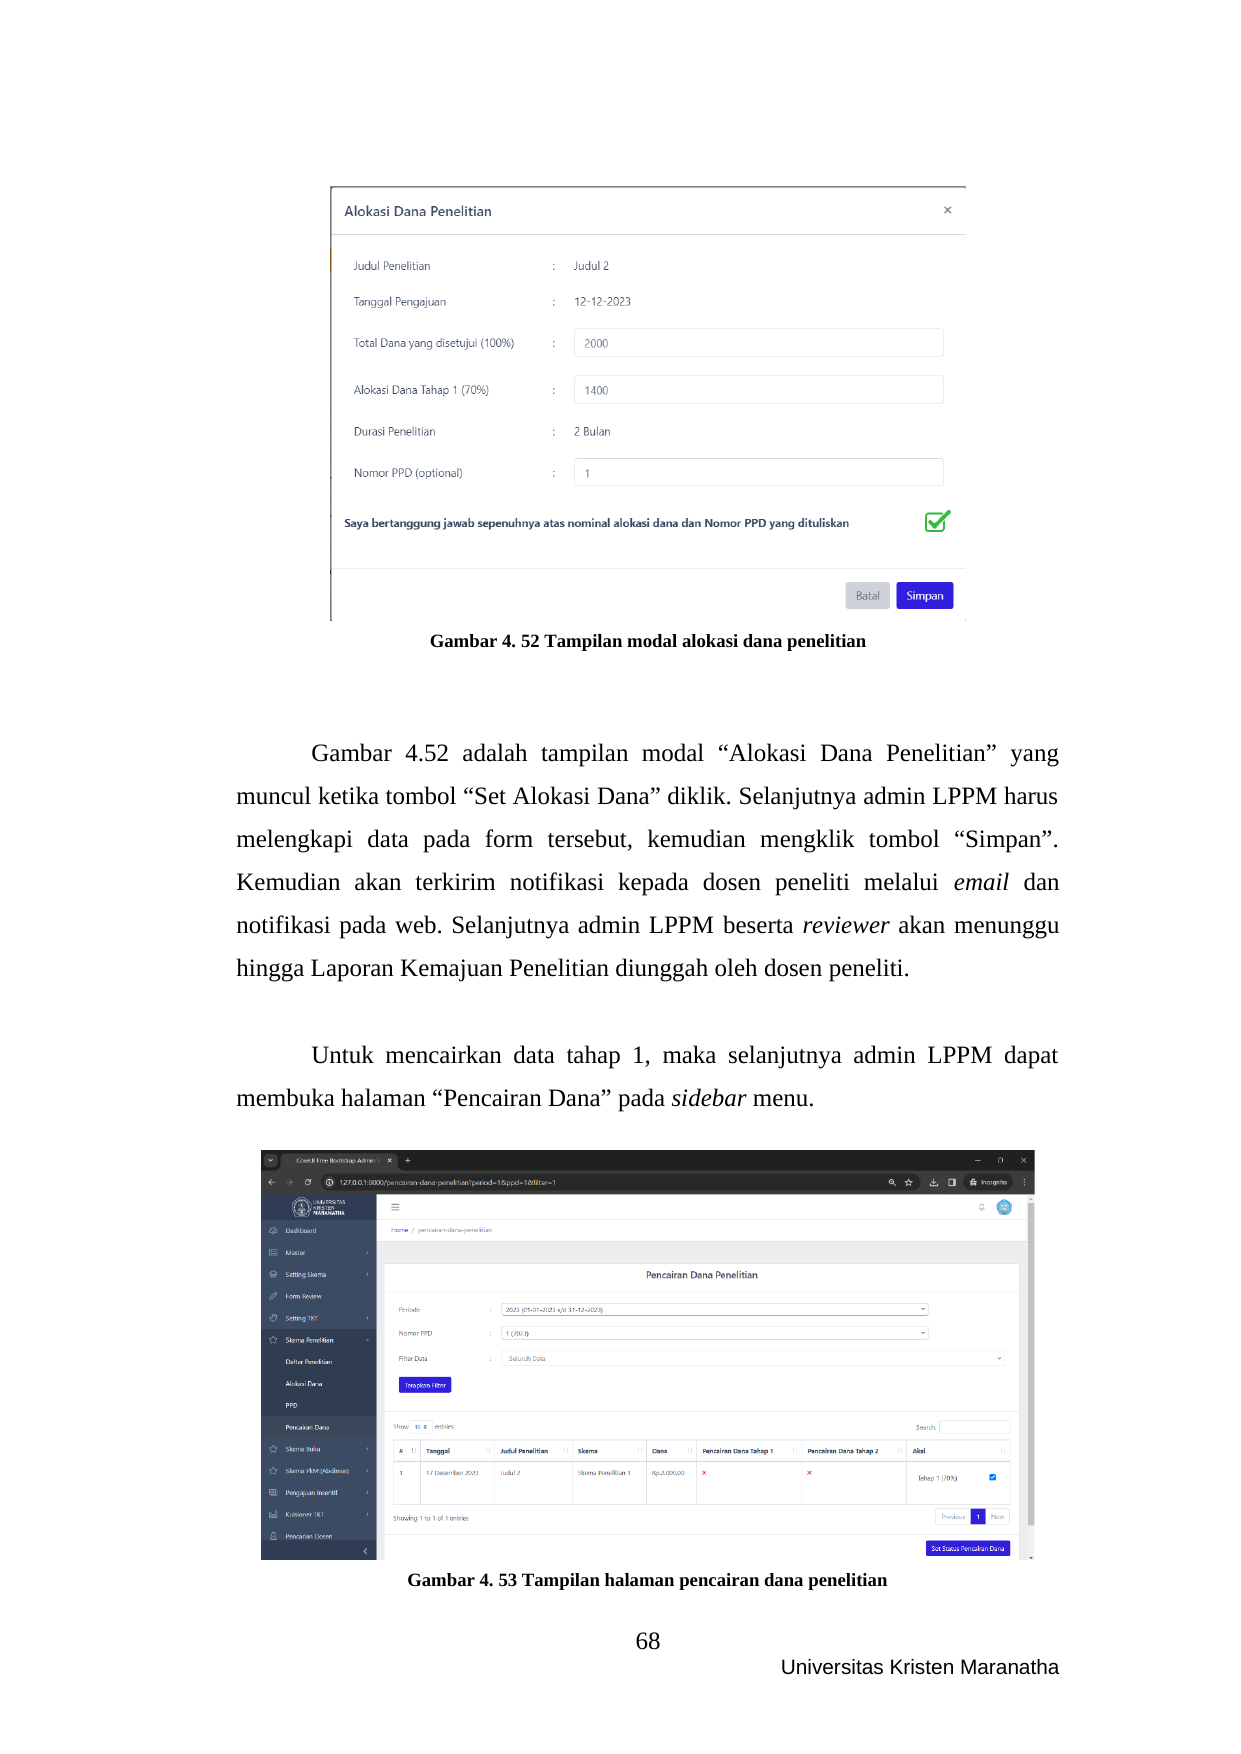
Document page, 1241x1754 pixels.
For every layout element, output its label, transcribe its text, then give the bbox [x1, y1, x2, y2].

text Untuk mencairkan data tahap 1, maka selanjutnya admin LPPM dapat membuka halaman “Pencairan Dana” pada sidebar menu. [236, 1040, 1059, 1112]
picture [261, 1150, 1035, 1560]
text Gambar 4.52 adalah tampilan modal “Alokasi Dana Penelitian” yang muncul ketika tombol “Set Alokasi Dana” diklik. Selanjutnya admin LPPM harus melengkapi data pada form tersebut, kemudian mengklik tombol “Simpan”. Kemudian akan terkirim notifikasi kepada dosen peneliti melalui email dan notifikasi pada web. Selanjutnya admin LPPM beserta reviewer akan menunggu hingga Laporan Kemajuan Penelitian diunggah oleh dosen peneliti. [236, 738, 1059, 982]
picture [330, 186, 966, 621]
